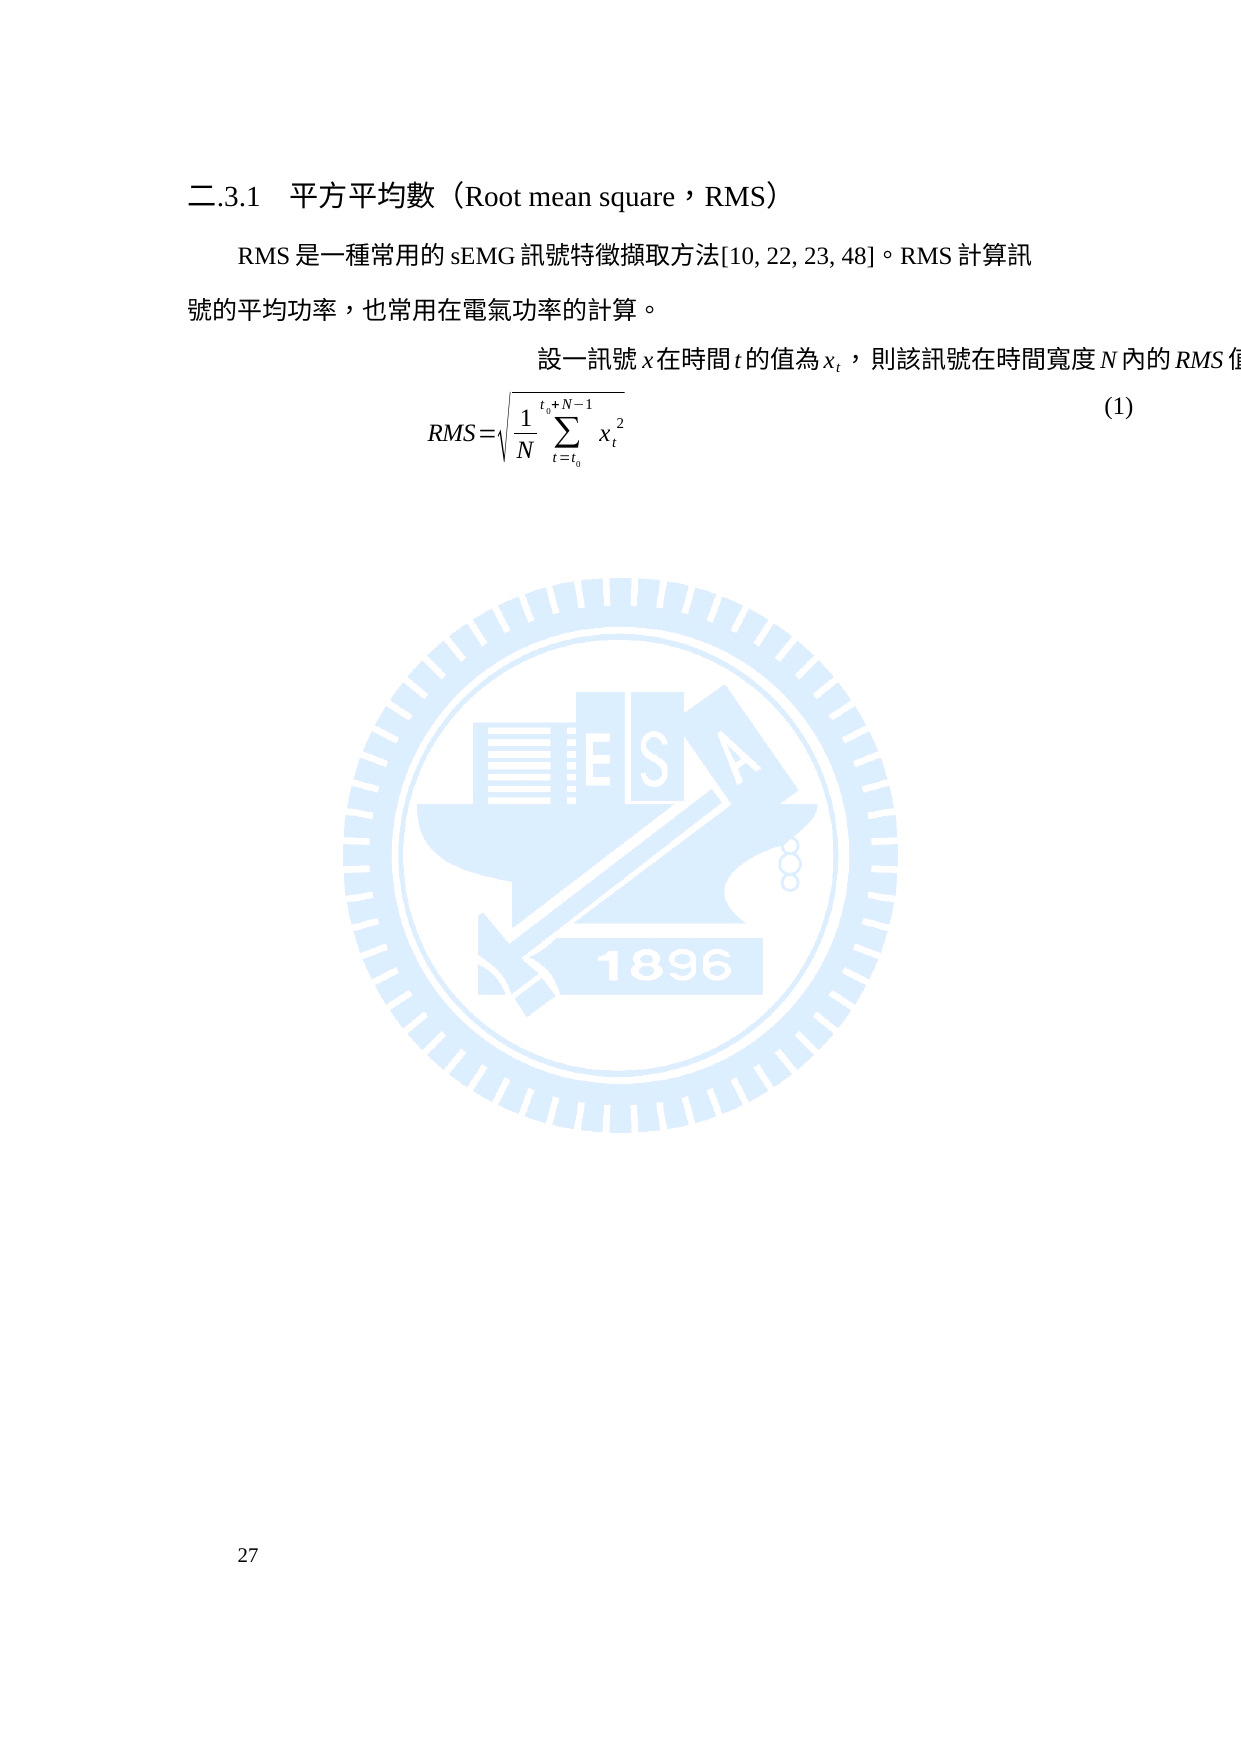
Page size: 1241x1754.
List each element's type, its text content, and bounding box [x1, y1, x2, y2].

table_header (1) [863, 391, 1144, 511]
table_header [188, 391, 863, 511]
subtitle 平方平均數（Root mean square，RMS） [187, 172, 1053, 214]
text RMS是一種常用的sEMG訊號特徵擷取方法[10, 22, 23, 48]。RMS計算訊號的平均功率，也常用在電氣功率的計算。 [187, 236, 1053, 326]
